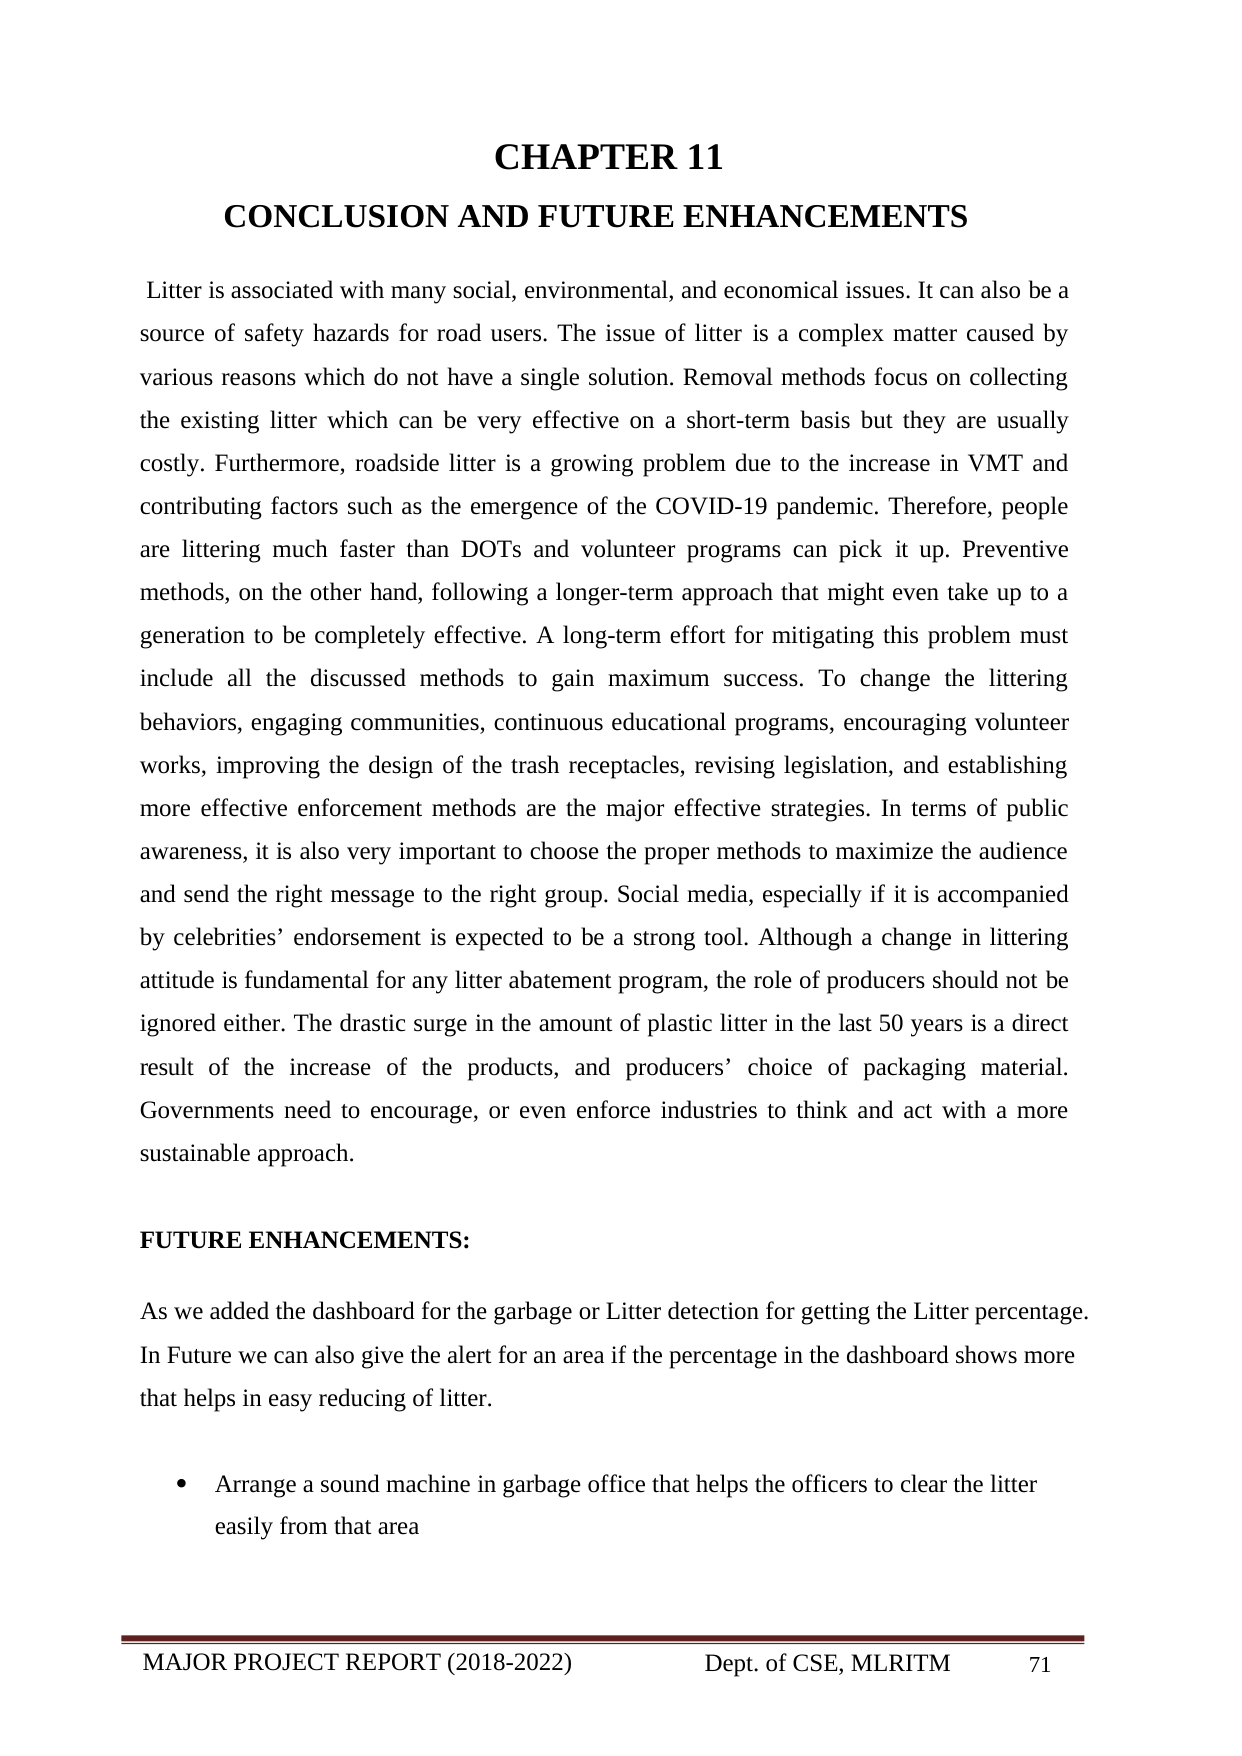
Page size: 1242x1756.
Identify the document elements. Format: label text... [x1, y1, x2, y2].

text As we added the dashboard for the garbage or Litter detection for getting the Litter percentage. In Future we can also give the alert for an area if the percentage in the dashboard shows more that helps in easy reducing of litter. [139, 1296, 1099, 1412]
text CHAPTER 11 [166, 135, 1051, 178]
text CONCLUSION AND FUTURE ENHANCEMENTS [141, 197, 1051, 235]
subtitle FUTURE ENHANCEMENTS: [139, 1225, 1196, 1253]
text Litter is associated with many social, environmental, and economical issues. It can also be a source of safety hazards for road users. The issue of litter is a complex matter caused by various reasons which do not have a single solution. Removal methods focus on collecting the existing litter which can be very effective on a short-term basis but they are usually costly. Furthermore, roadside litter is a growing problem due to the increase in VMT and contributing factors such as the emergence of the COVID-19 pandemic. Therefore, people are littering much faster than DOTs and volunteer programs can pick it up. Preventive methods, on the other hand, following a longer-term approach that might even take up to a generation to be completely effective. A long-term effort for mitigating this problem must include all the discussed methods to gain maximum success. To change the littering behaviors, engaging communities, continuous educational programs, encouraging volunteer works, improving the design of the trash receptacles, revising legislation, and establishing more effective enforcement methods are the major effective strategies. In terms of public awareness, it is also very important to choose the proper methods to maximize the audience and send the right message to the right group. Social media, especially if it is accompanied by celebrities’ endorsement is expected to be a strong tool. Although a change in littering attitude is fundamental for any litter abatement program, the role of producers should not be ignored either. The drastic surge in the amount of plastic litter in the last 50 years is a direct result of the increase of the products, and producers’ choice of packaging material. Governments need to encourage, or even enforce industries to think and act with a more sustainable approach. [139, 275, 1069, 1167]
list Arrange a sound machine in garbage office that helps the officers to clear the litter easily from that area [177, 1469, 1039, 1540]
